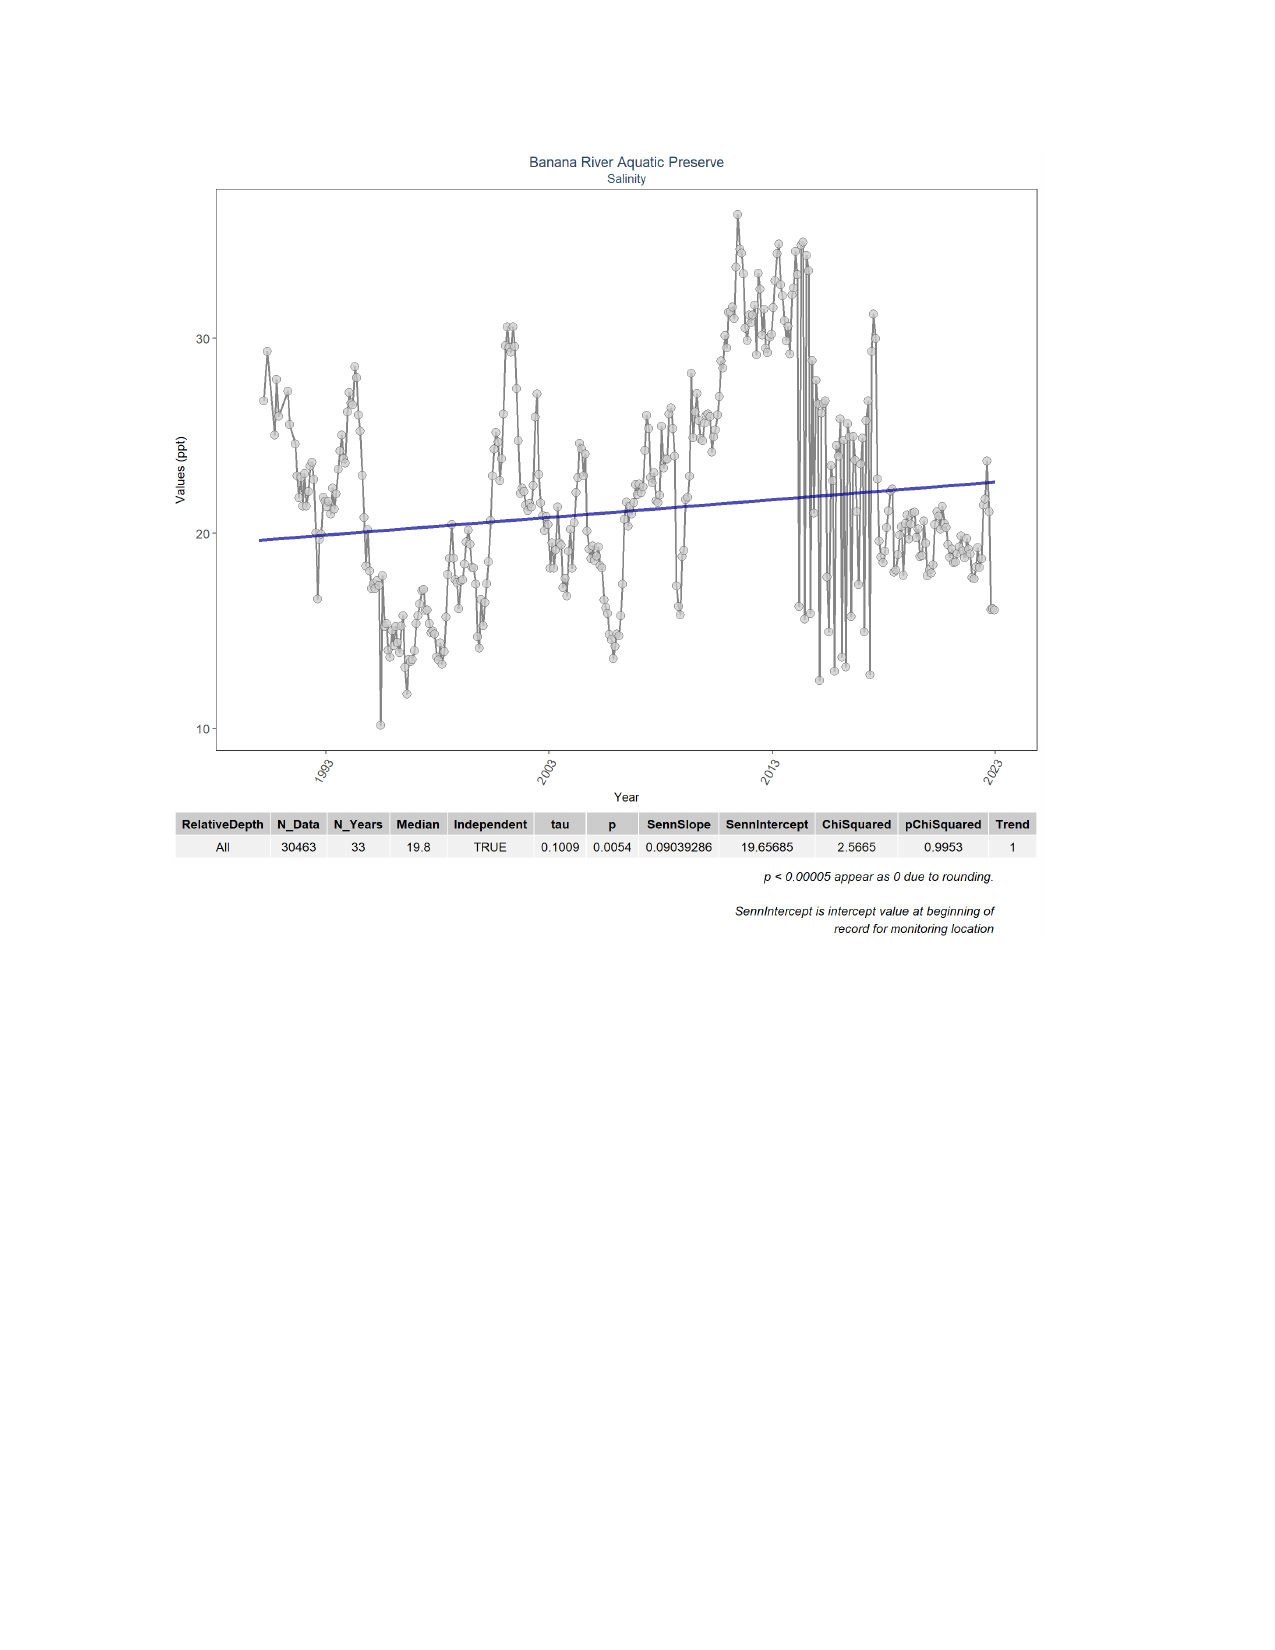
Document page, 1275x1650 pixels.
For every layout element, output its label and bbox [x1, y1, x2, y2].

picture [168, 150, 1044, 938]
